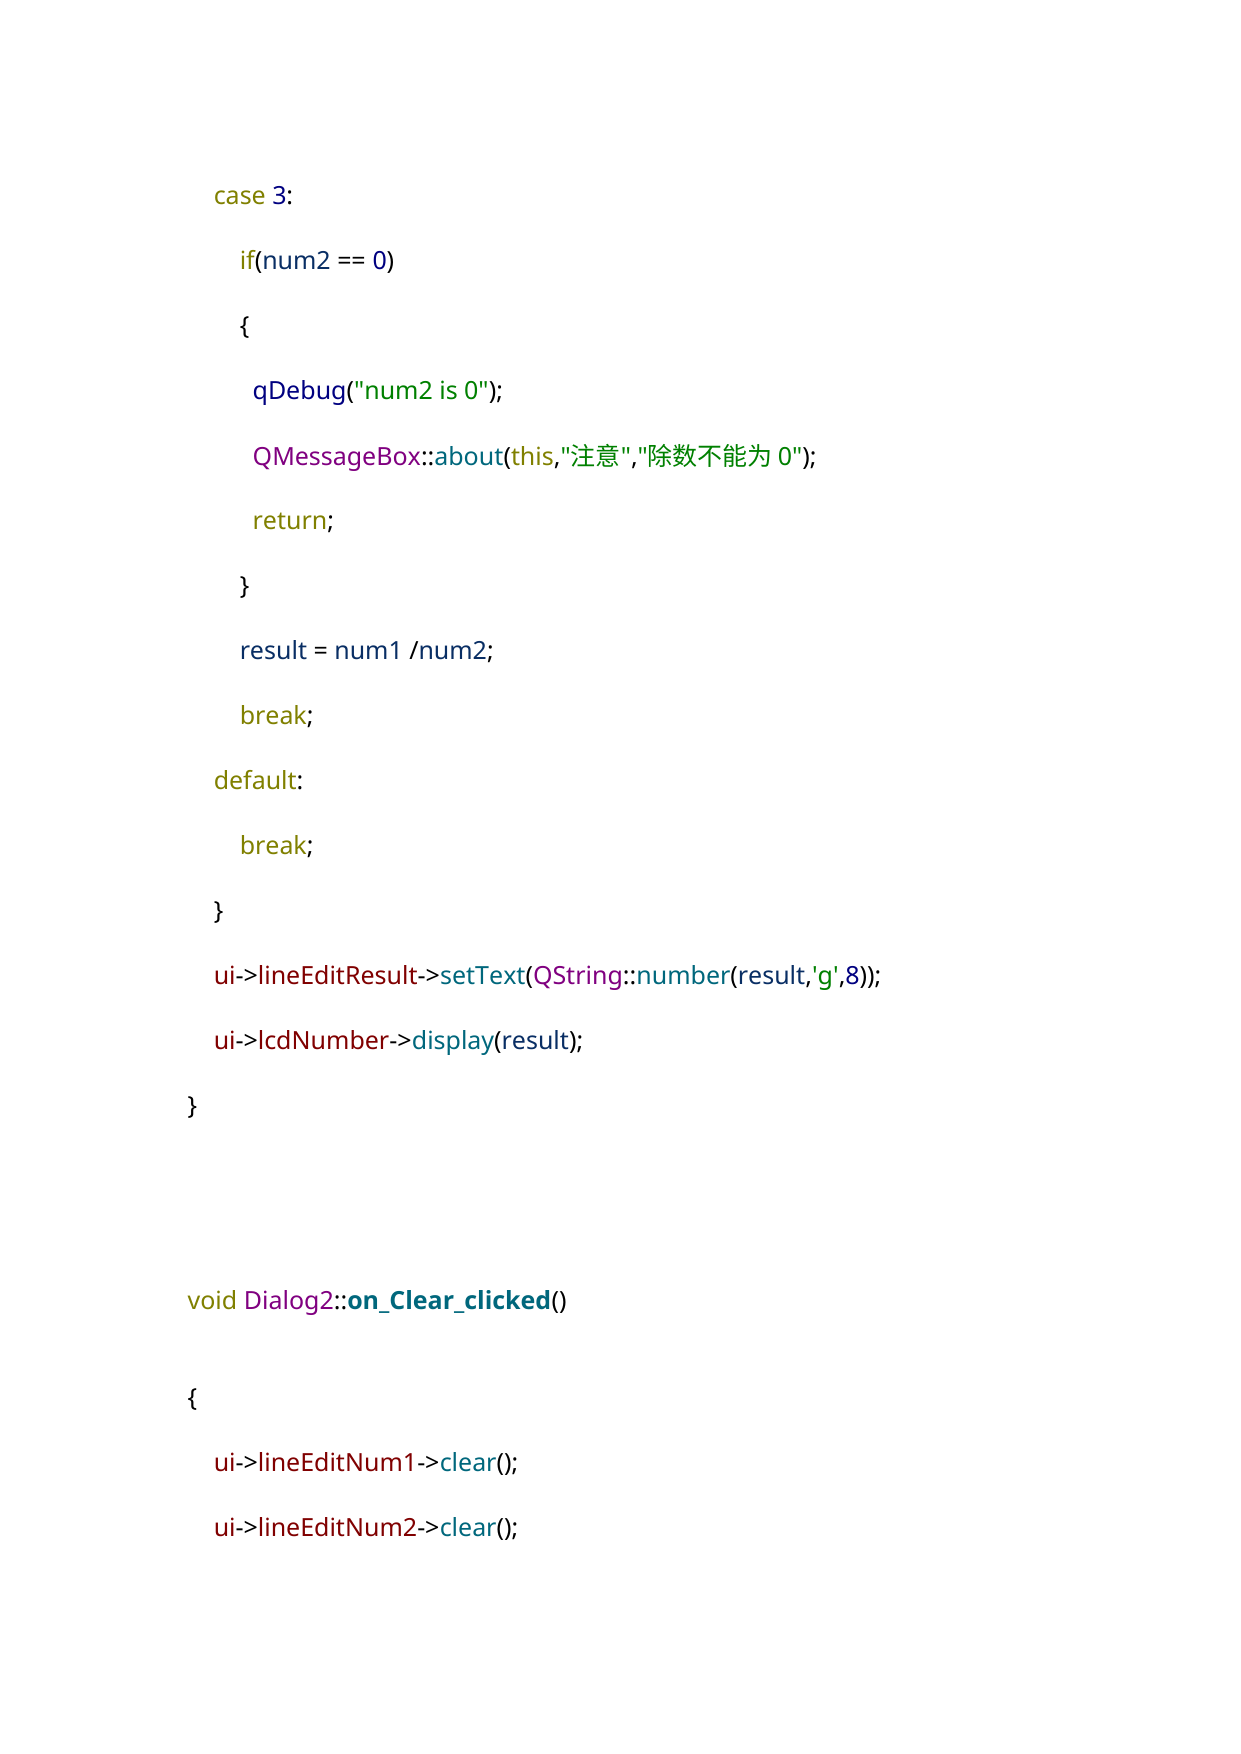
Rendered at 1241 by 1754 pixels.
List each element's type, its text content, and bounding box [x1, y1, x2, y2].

text ui->lineEditNum1->clear(); [187, 1429, 1053, 1494]
text { [187, 292, 1053, 357]
text ui->lcdNumber->display(result); [187, 1007, 1053, 1072]
text } [187, 877, 1053, 942]
text qDebug("num2 is 0"); [187, 357, 1053, 422]
text default: [187, 747, 1053, 812]
text { [187, 1364, 1053, 1429]
text } [187, 1072, 1053, 1137]
text result = num1 /num2; [187, 617, 1053, 682]
text case 3: [187, 162, 1053, 227]
text void Dialog2::on_Clear_clicked() [187, 1267, 1053, 1332]
text break; [187, 682, 1053, 747]
text break; [187, 812, 1053, 877]
text return; [187, 487, 1053, 552]
text QMessageBox::about(this,"注意","除数不能为0"); [187, 422, 1053, 487]
text if(num2 == 0) [187, 227, 1053, 292]
text ui->lineEditResult->setText(QString::number(result,'g',8)); [187, 942, 1053, 1007]
text } [187, 552, 1053, 617]
text ui->lineEditNum2->clear(); [187, 1494, 1053, 1559]
